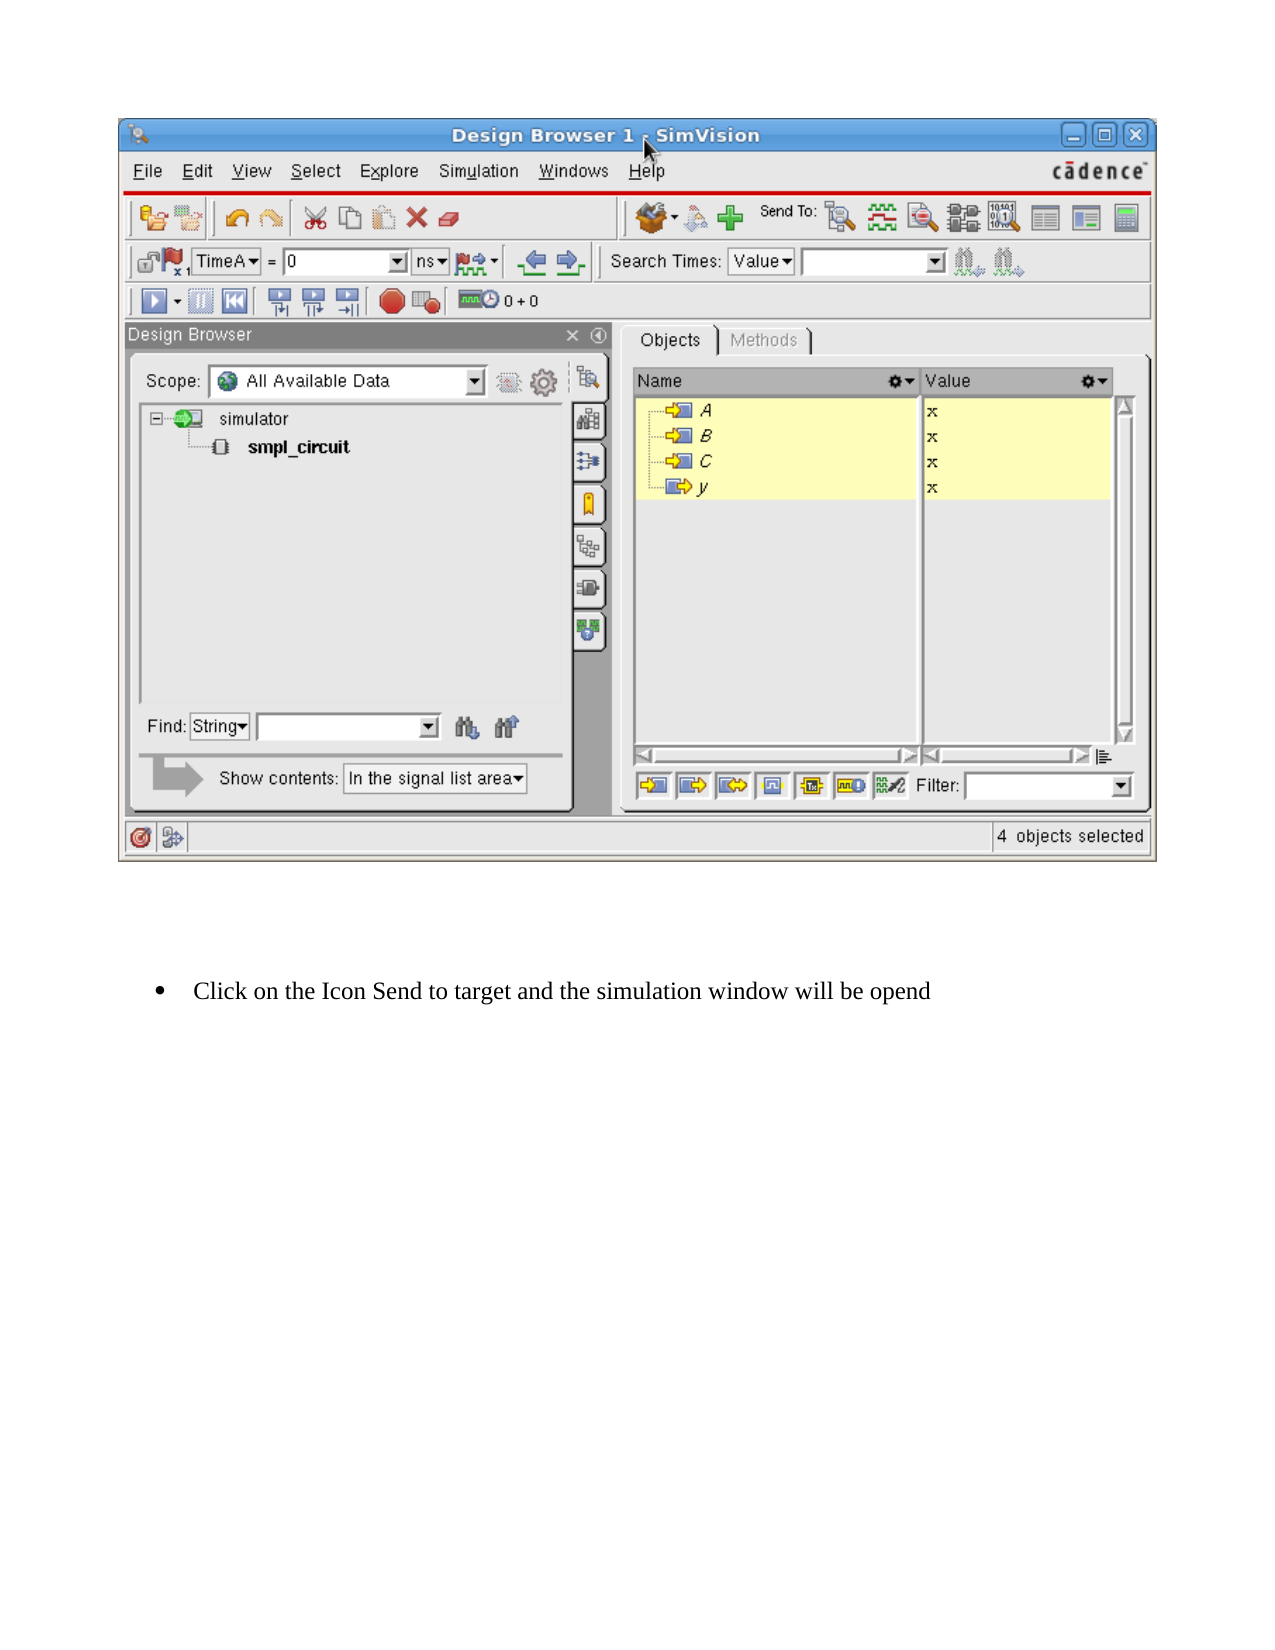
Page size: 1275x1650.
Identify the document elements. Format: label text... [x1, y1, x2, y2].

picture [118, 118, 1157, 862]
list Click on the Icon Send to target and the simulation window will be opend [156, 976, 1157, 1005]
